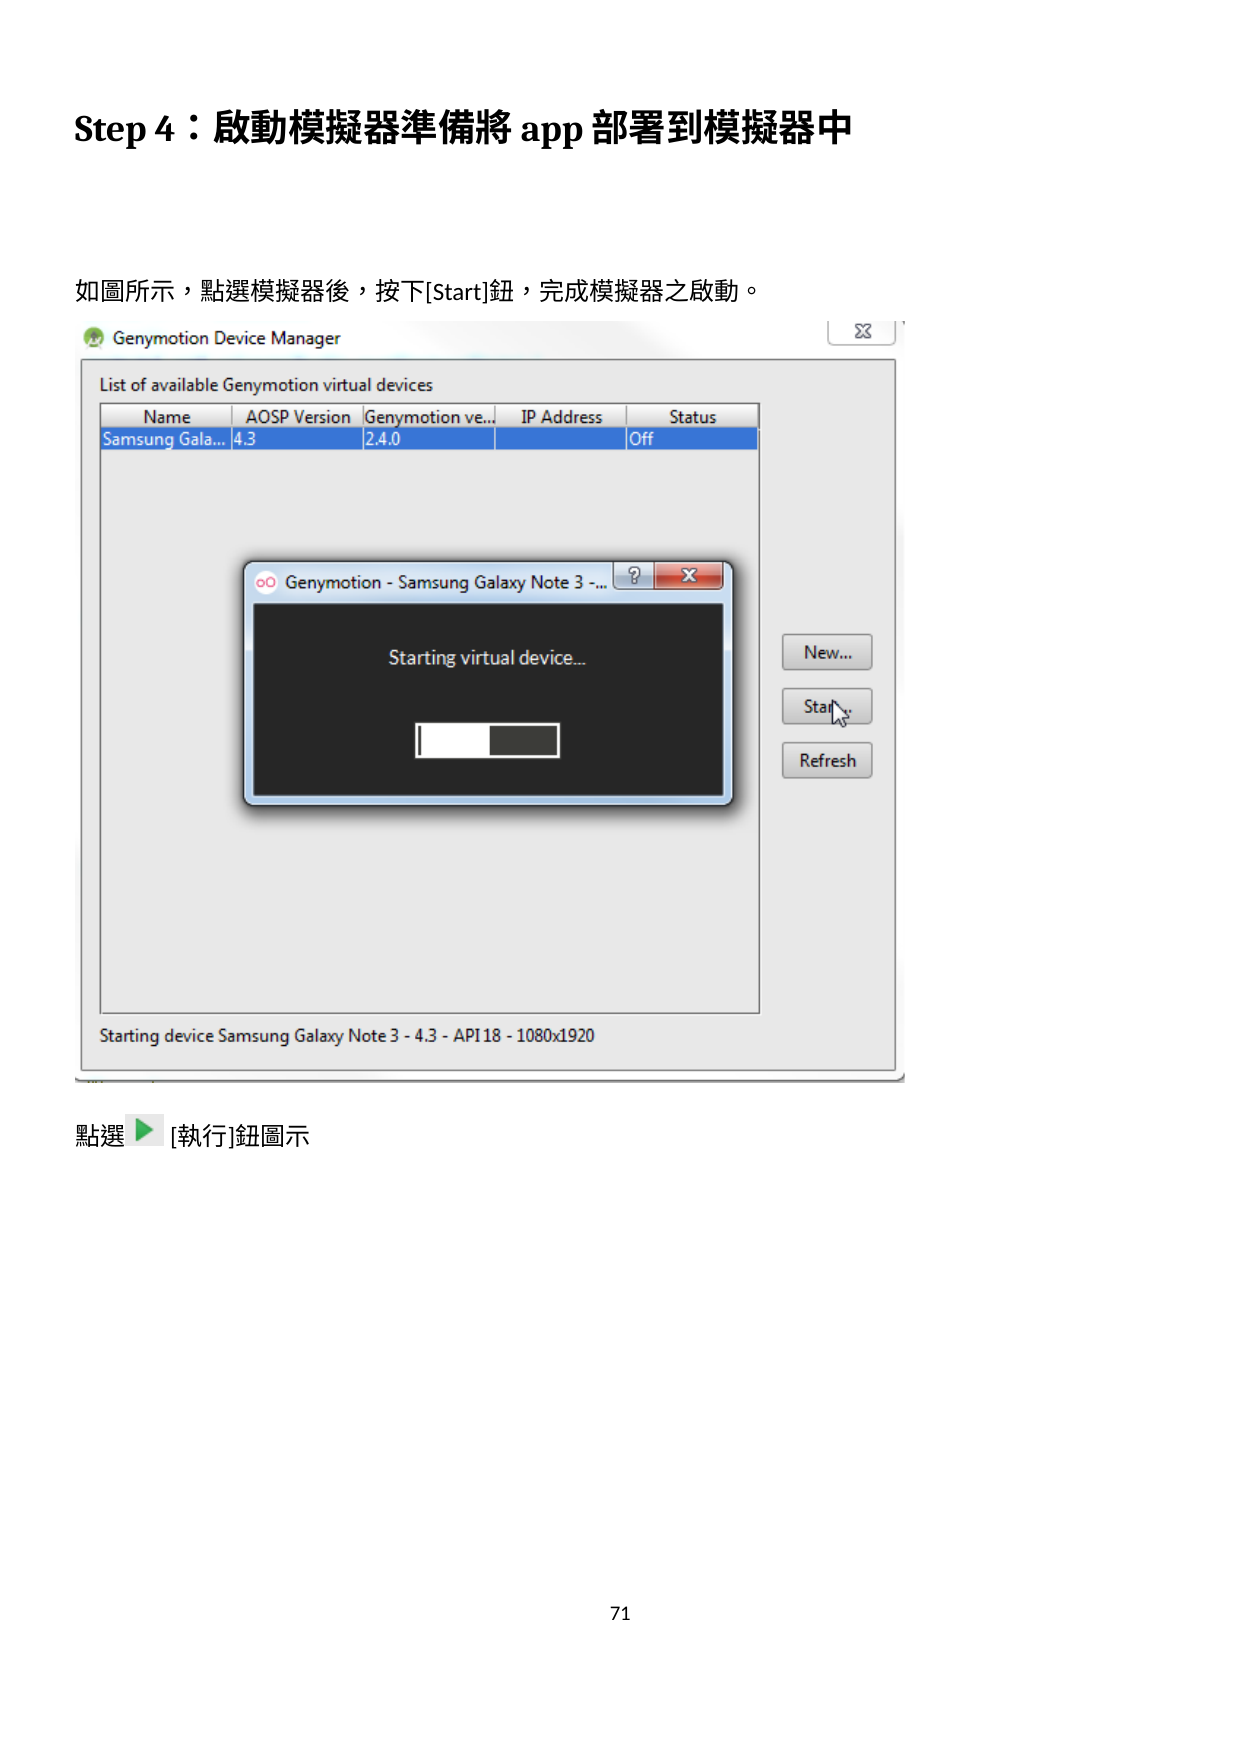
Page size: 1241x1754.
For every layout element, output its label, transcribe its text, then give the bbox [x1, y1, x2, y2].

subtitle Step 4：啟動模擬器準備將app部署到模擬器中 [75, 87, 1165, 162]
text 如圖所示，點選模擬器後，按下[Start]鈕，完成模擬器之啟動。 [75, 271, 1165, 308]
picture [125, 1114, 164, 1146]
text 點選 [執行]鈕圖示 [75, 1096, 1165, 1171]
picture [75, 321, 905, 1083]
